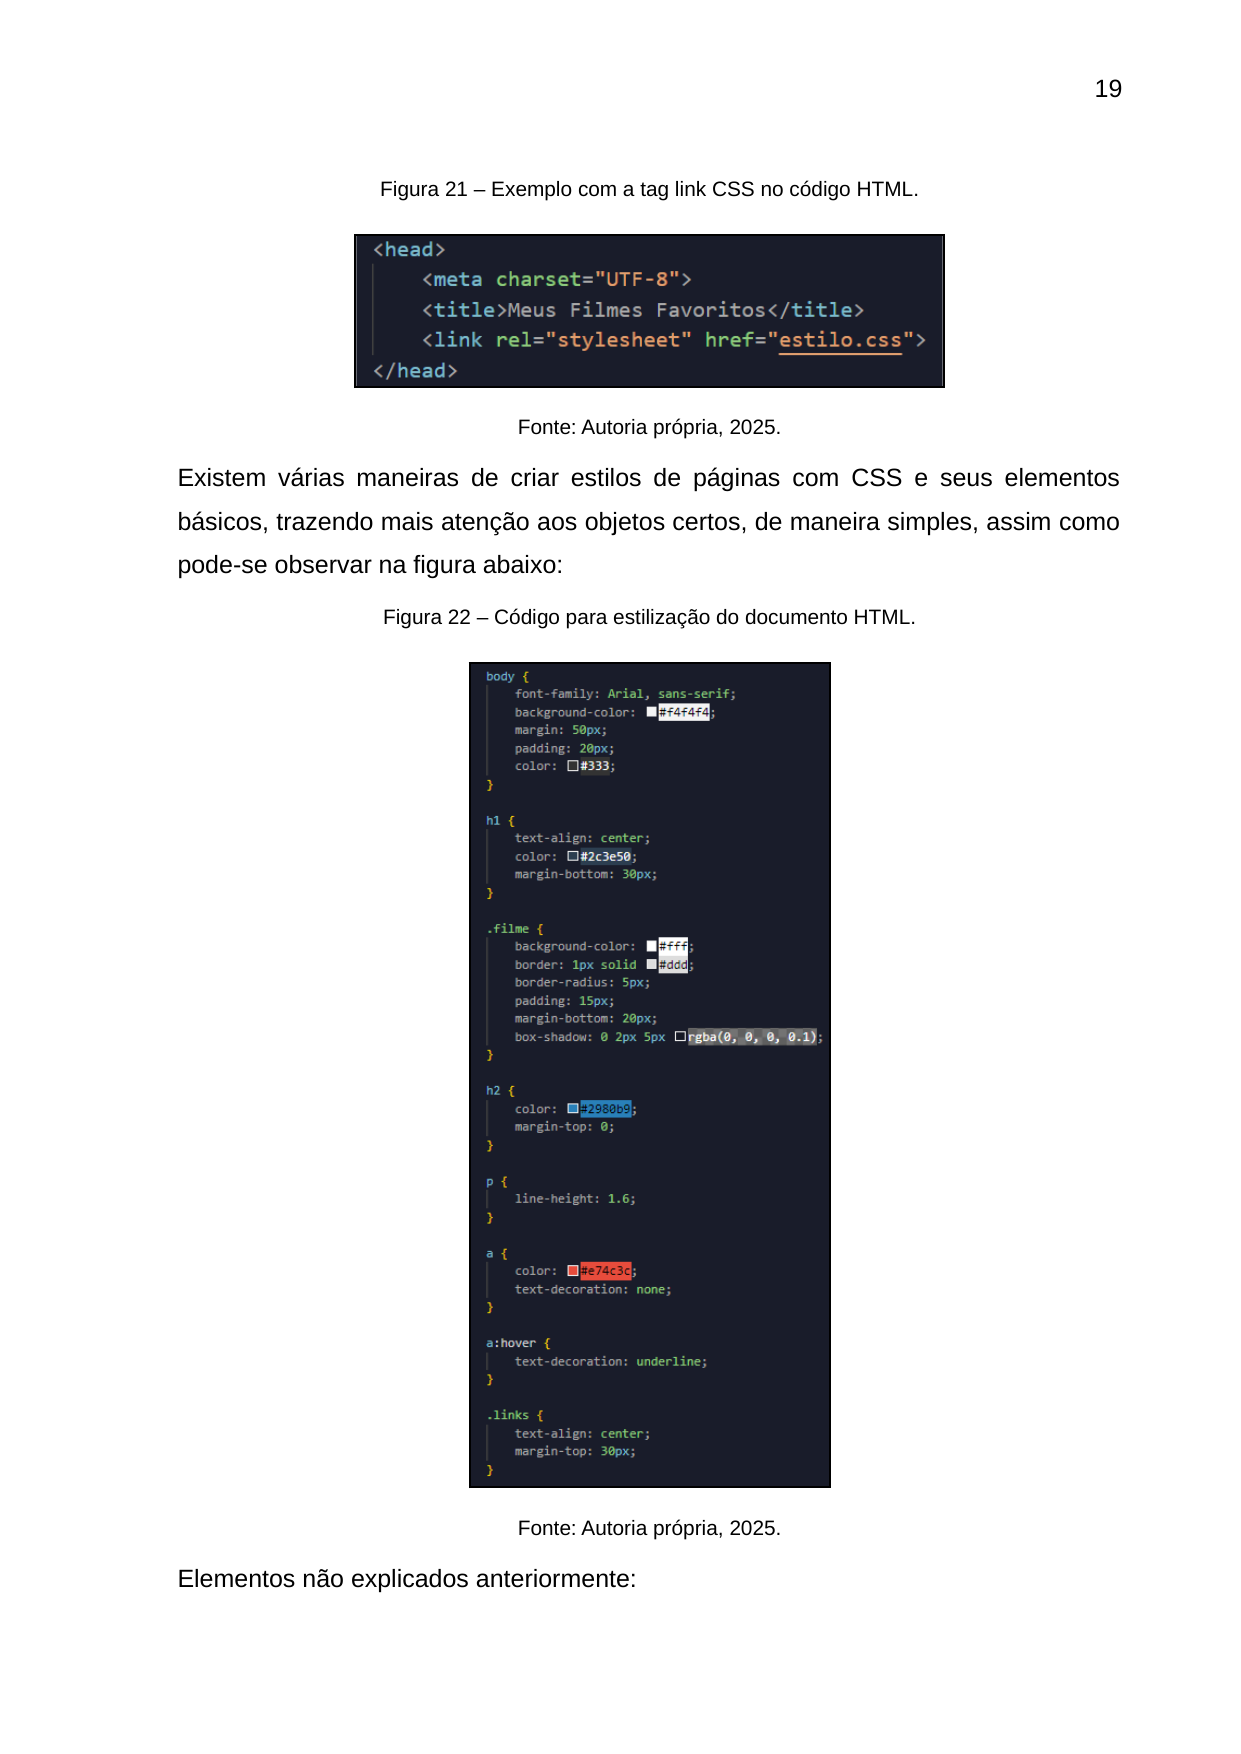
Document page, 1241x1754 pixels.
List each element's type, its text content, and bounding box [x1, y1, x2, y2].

picture [471, 664, 829, 1486]
text Fonte: Autoria própria, 2025. [177, 1515, 1122, 1539]
text Fonte: Autoria própria, 2025. [177, 415, 1122, 439]
picture [356, 236, 943, 386]
text Elementos não explicados anteriormente: [177, 1564, 1122, 1593]
text Existem várias maneiras de criar estilos de páginas com CSS e seus elementos básicos, trazendo mais atenção aos objetos certos, de maneira simples, assim como pode-se observar na figura abaixo: [177, 463, 1122, 578]
